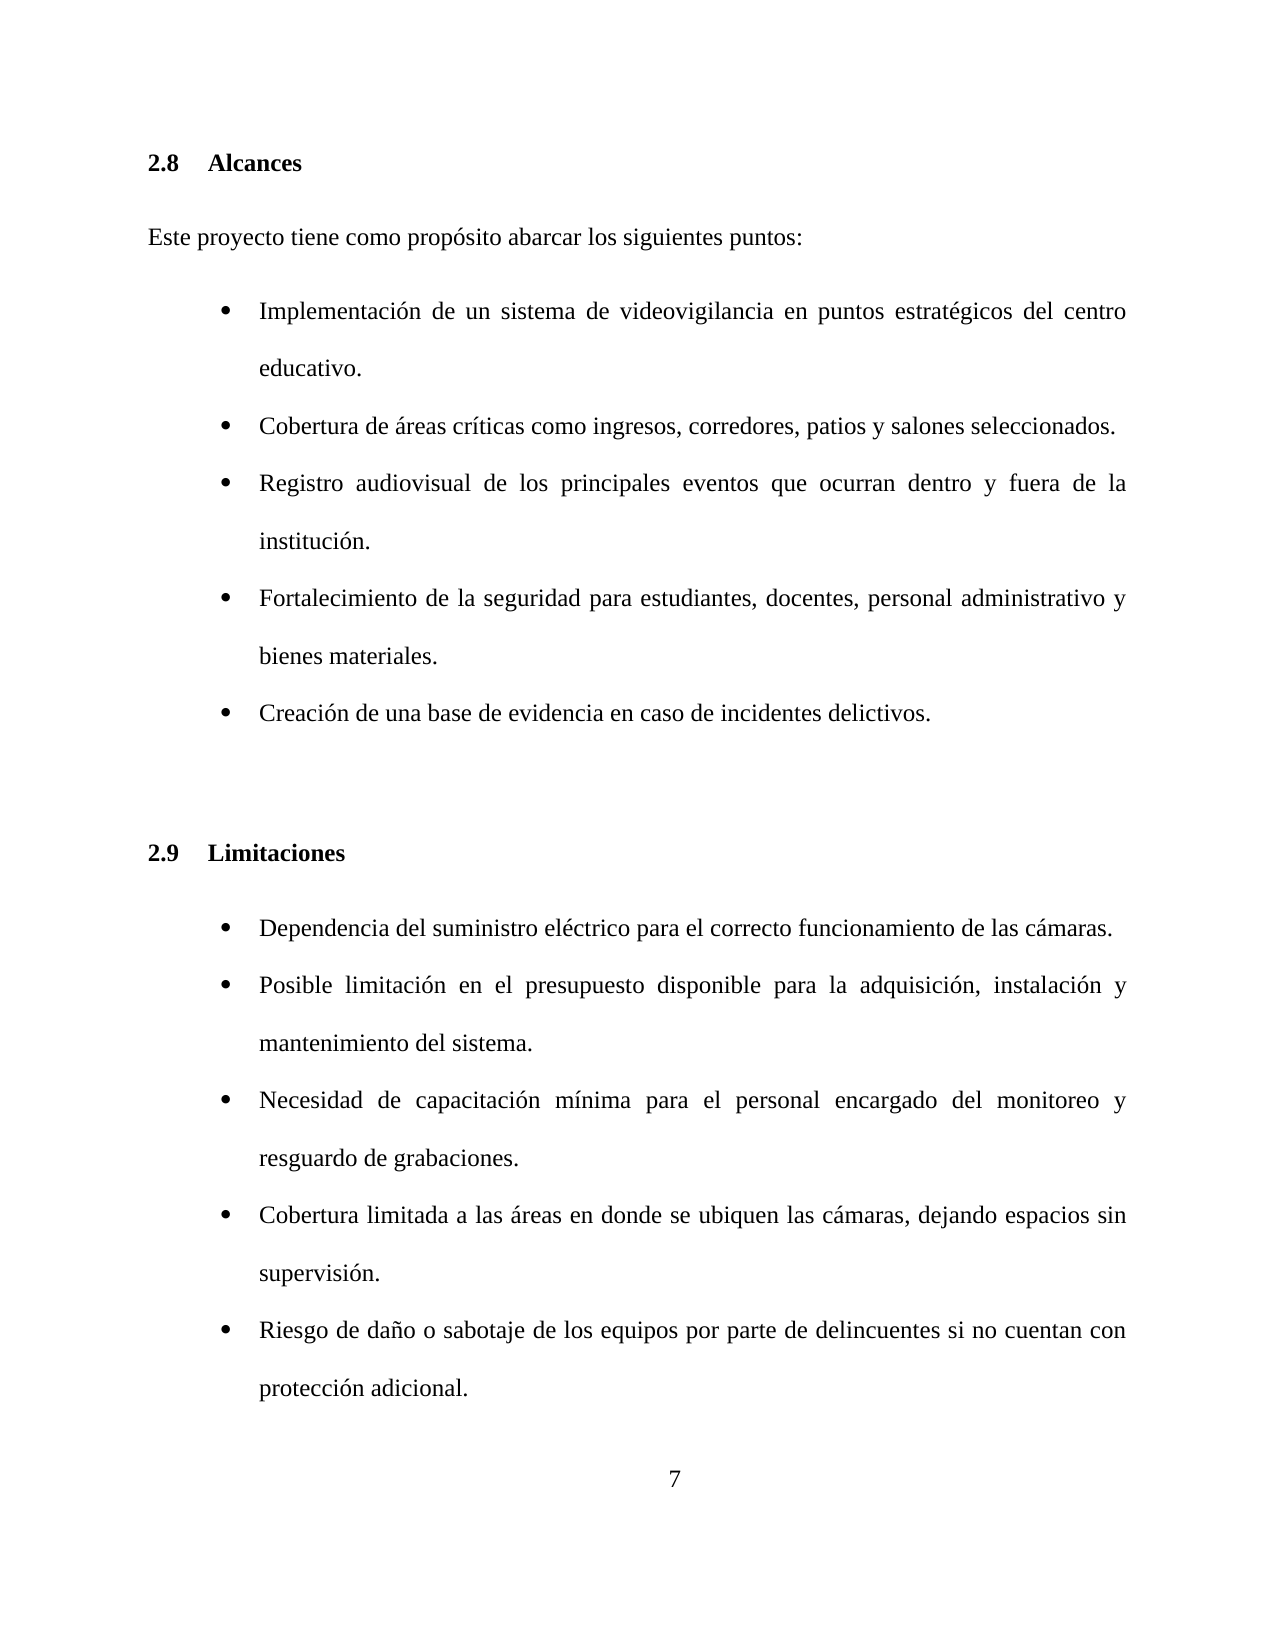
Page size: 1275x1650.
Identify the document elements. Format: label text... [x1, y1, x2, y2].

list Posible limitación en el presupuesto disponible para la adquisición, instalación y mantenimiento del sistema. [221, 970, 1127, 1056]
list Riesgo de daño o sabotaje de los equipos por parte de delincuentes si no cuentan con protección adicional. [221, 1315, 1127, 1401]
subtitle Alcances [148, 148, 1127, 176]
list Fortalecimiento de la seguridad para estudiantes, docentes, personal administrativo y bienes materiales. [221, 583, 1127, 670]
list Cobertura limitada a las áreas en donde se ubiquen las cámaras, dejando espacios sin supervisión. [221, 1200, 1127, 1286]
list Cobertura de áreas críticas como ingresos, corredores, patios y salones seleccionados. [221, 411, 1127, 440]
subtitle Limitaciones [148, 838, 1127, 867]
list Implementación de un sistema de videovigilancia en puntos estratégicos del centro educativo. [221, 296, 1127, 382]
list Dependencia del suministro eléctrico para el correcto funcionamiento de las cámaras. [221, 913, 1127, 941]
list Creación de una base de evidencia en caso de incidentes delictivos. [221, 698, 1127, 727]
text Este proyecto tiene como propósito abarcar los siguientes puntos: [148, 222, 1127, 251]
list Registro audiovisual de los principales eventos que ocurran dentro y fuera de la institución. [221, 468, 1127, 555]
list Necesidad de capacitación mínima para el personal encargado del monitoreo y resguardo de grabaciones. [221, 1085, 1127, 1171]
